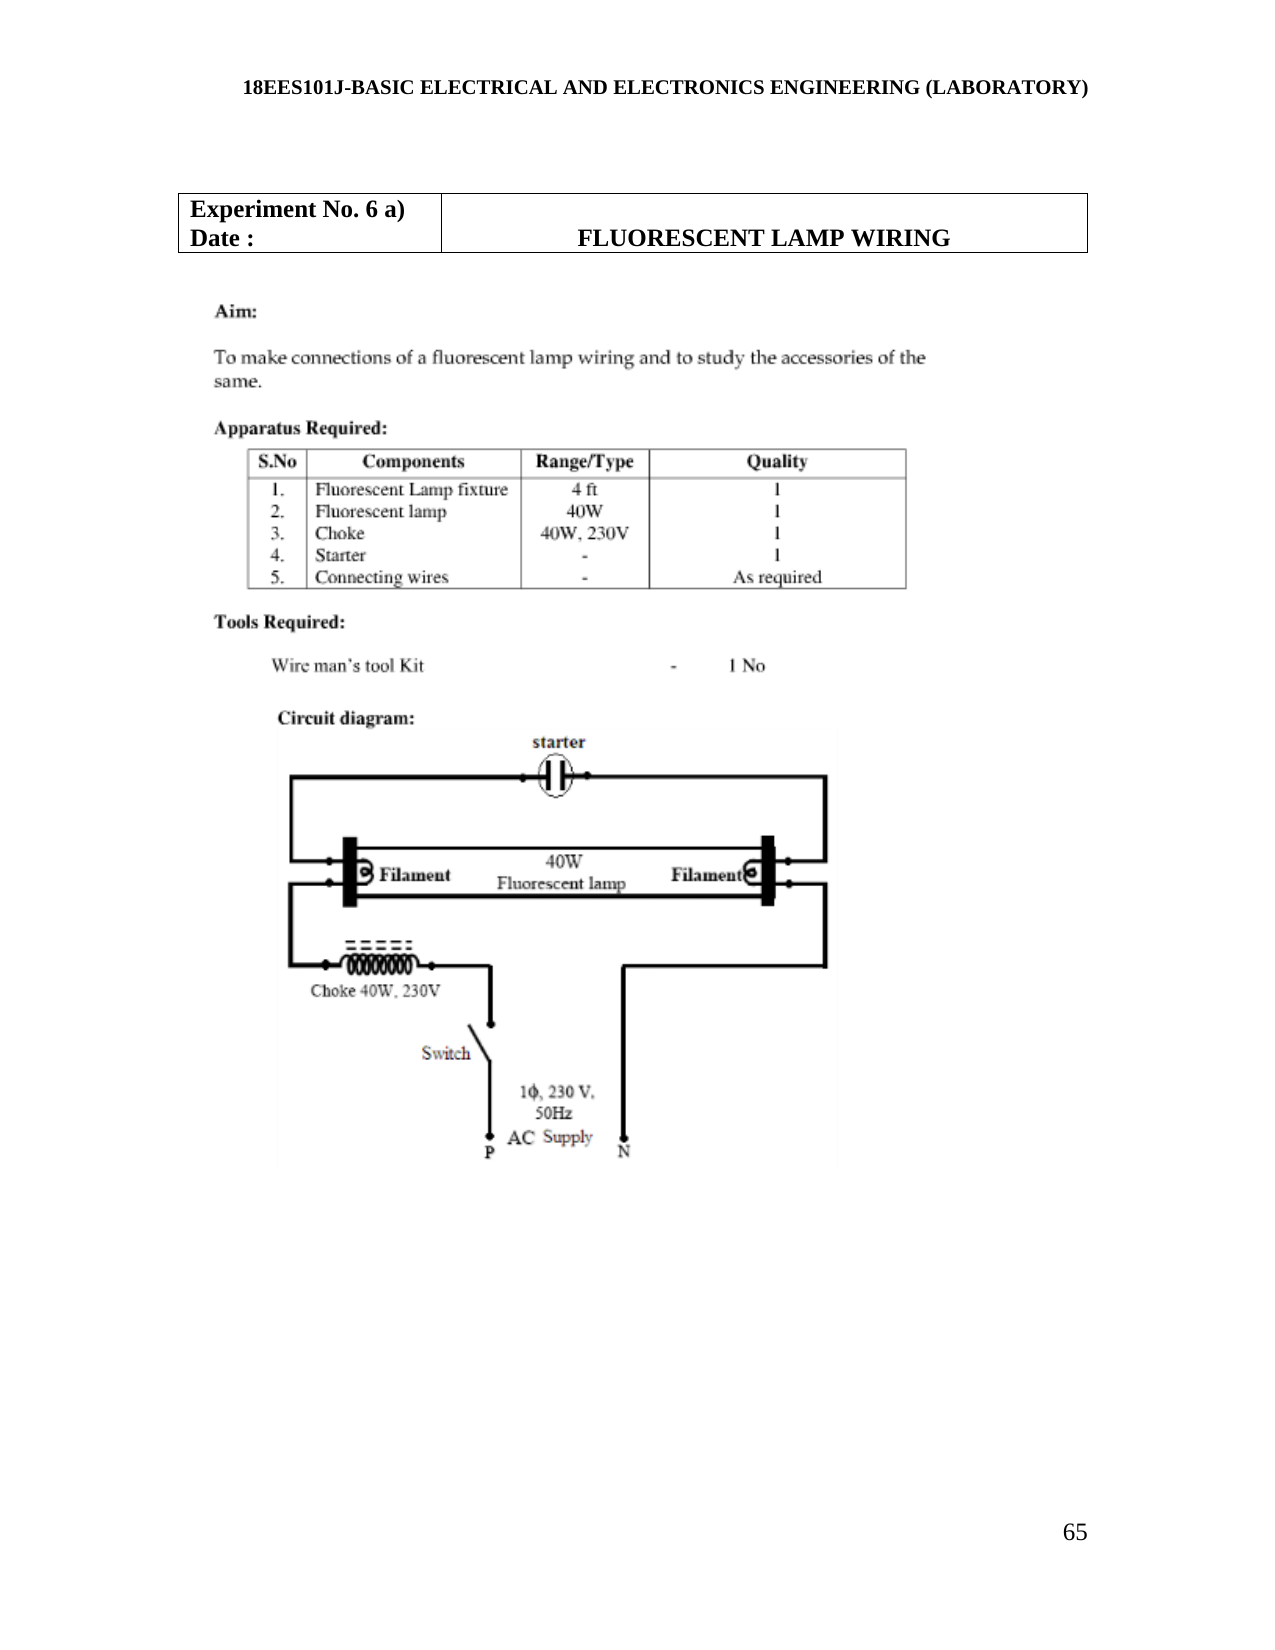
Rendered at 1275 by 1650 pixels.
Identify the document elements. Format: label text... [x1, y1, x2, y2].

picture [178, 298, 1020, 1218]
table_header FLUORESCENT LAMP WIRING [442, 194, 1087, 252]
table_header Experiment No. 6 a) Date : [179, 194, 441, 252]
